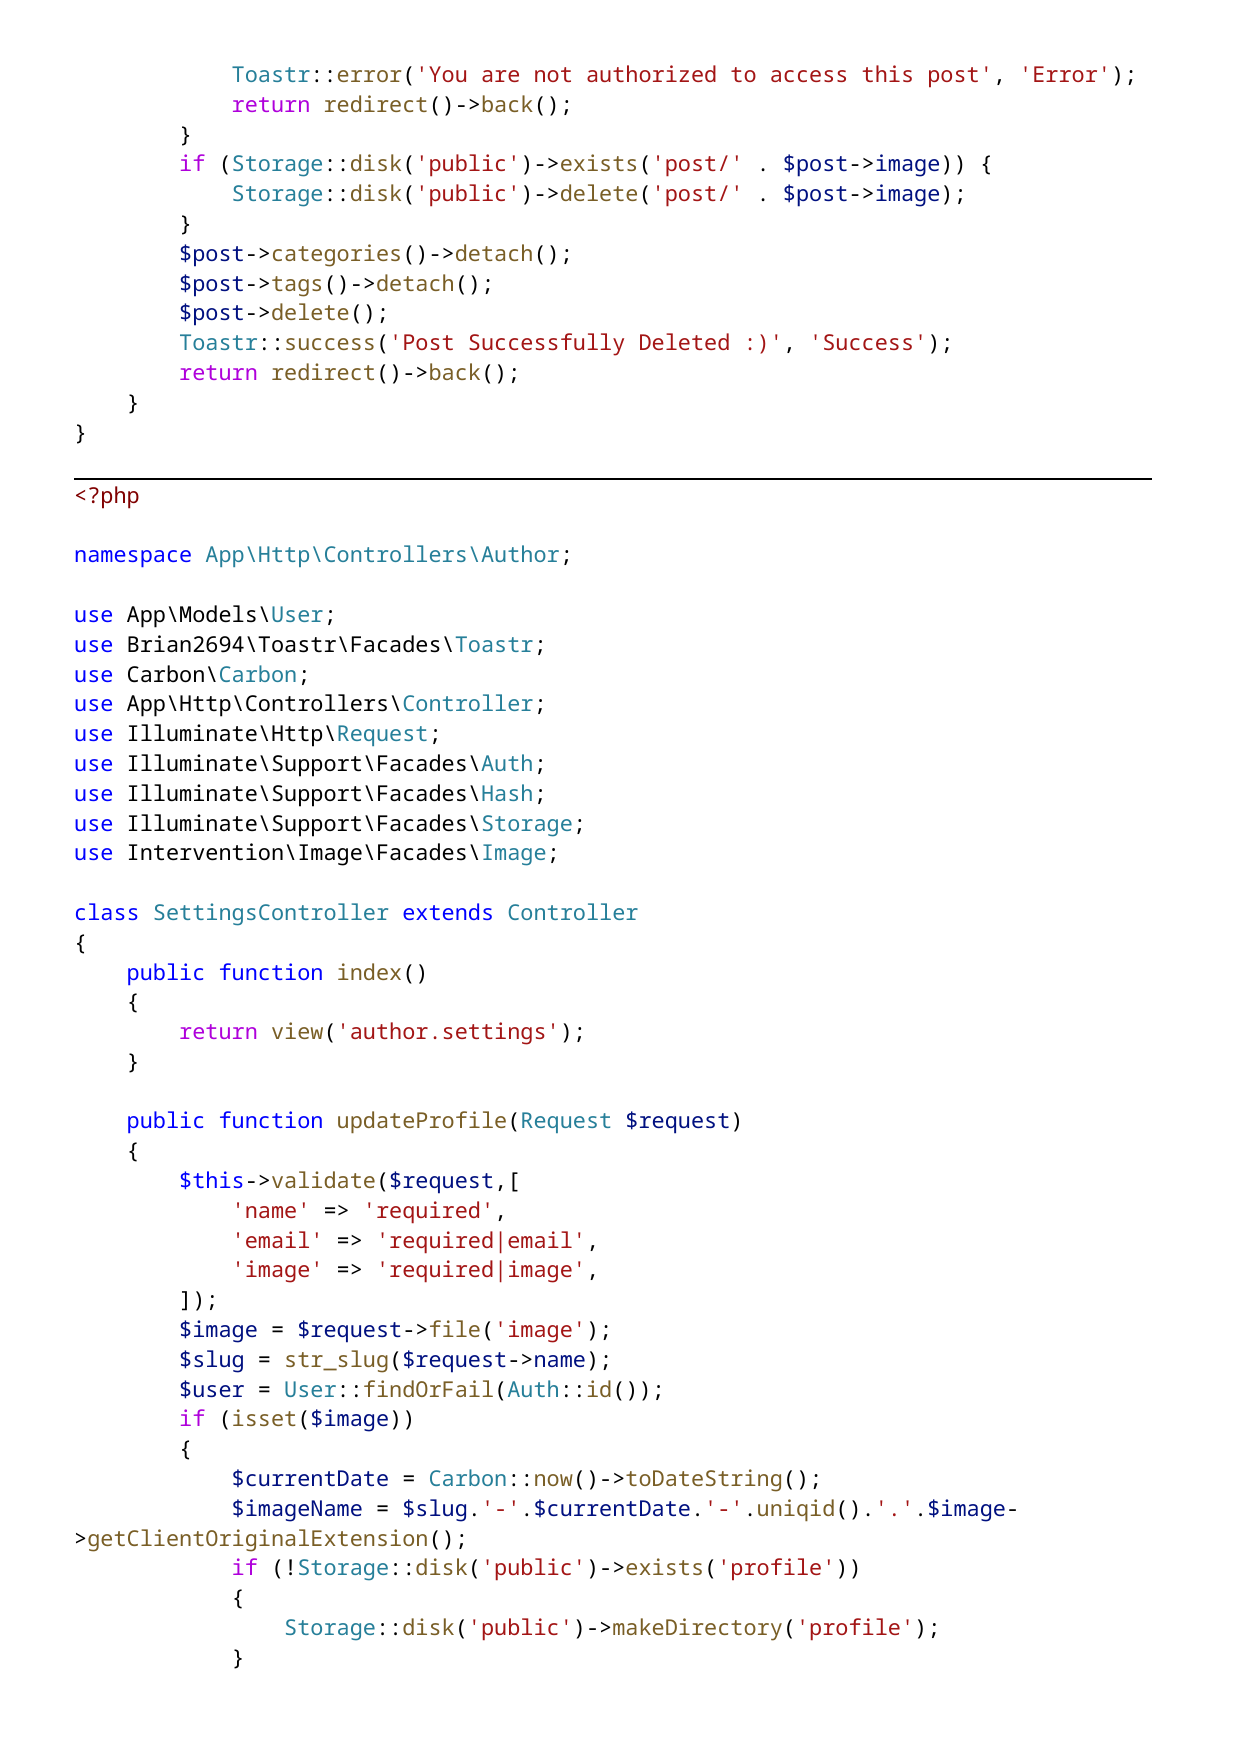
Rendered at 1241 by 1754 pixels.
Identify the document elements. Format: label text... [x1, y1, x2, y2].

text Storage::disk('public')->makeDirectory('profile'); [74, 1612, 1152, 1642]
text return view('author.settings'); [74, 1016, 1152, 1046]
text public function index() [74, 956, 1152, 986]
text use App\Http\Controllers\Controller; [74, 688, 1152, 718]
text } [74, 417, 1152, 446]
text return redirect()->back(); [74, 357, 1152, 387]
text { [74, 1135, 1152, 1165]
text 'image' => 'required|image', [74, 1254, 1152, 1284]
text <?php [74, 480, 1152, 509]
text Toastr::success('Post Successfully Deleted :)', 'Success'); [74, 327, 1152, 357]
text } [74, 208, 1152, 238]
text public function updateProfile(Request $request) [74, 1105, 1152, 1135]
text if (Storage::disk('public')->exists('post/' . $post->image)) { [74, 148, 1152, 178]
text $user = User::findOrFail(Auth::id()); [74, 1373, 1152, 1403]
text use Brian2694\Toastr\Facades\Toastr; [74, 629, 1152, 658]
text $image = $request->file('image'); [74, 1314, 1152, 1344]
text $currentDate = Carbon::now()->toDateString(); [74, 1463, 1152, 1493]
text $this->validate($request,[ [74, 1165, 1152, 1195]
text use Illuminate\Support\Facades\Storage; [74, 807, 1152, 837]
text if (!Storage::disk('public')->exists('profile')) [74, 1552, 1152, 1582]
text { [74, 986, 1152, 1016]
text use Intervention\Image\Facades\Image; [74, 837, 1152, 867]
text use App\Models\User; [74, 599, 1152, 629]
text Toastr::error('You are not authorized to access this post', 'Error'); [74, 59, 1152, 89]
text namespace App\Http\Controllers\Author; [74, 539, 1152, 569]
text $slug = str_slug($request->name); [74, 1344, 1152, 1373]
text use Illuminate\Support\Facades\Hash; [74, 778, 1152, 807]
text { [74, 1433, 1152, 1463]
text } [74, 387, 1152, 417]
text if (isset($image)) [74, 1403, 1152, 1433]
text $post->categories()->detach(); [74, 238, 1152, 268]
text class SettingsController extends Controller [74, 897, 1152, 927]
text use Carbon\Carbon; [74, 658, 1152, 688]
text return redirect()->back(); [74, 89, 1152, 119]
text Storage::disk('public')->delete('post/' . $post->image); [74, 178, 1152, 208]
text $imageName = $slug.'-'.$currentDate.'-'.uniqid().'.'.$image->getClientOriginalExtension(); [74, 1493, 1152, 1552]
text } [74, 1642, 1152, 1671]
text 'name' => 'required', [74, 1195, 1152, 1224]
text $post->delete(); [74, 297, 1152, 327]
text 'email' => 'required|email', [74, 1224, 1152, 1254]
text { [74, 1582, 1152, 1612]
text } [74, 1046, 1152, 1076]
text $post->tags()->detach(); [74, 268, 1152, 297]
text ]); [74, 1284, 1152, 1314]
text { [74, 927, 1152, 956]
text } [74, 119, 1152, 148]
text use Illuminate\Http\Request; [74, 718, 1152, 748]
text use Illuminate\Support\Facades\Auth; [74, 748, 1152, 778]
